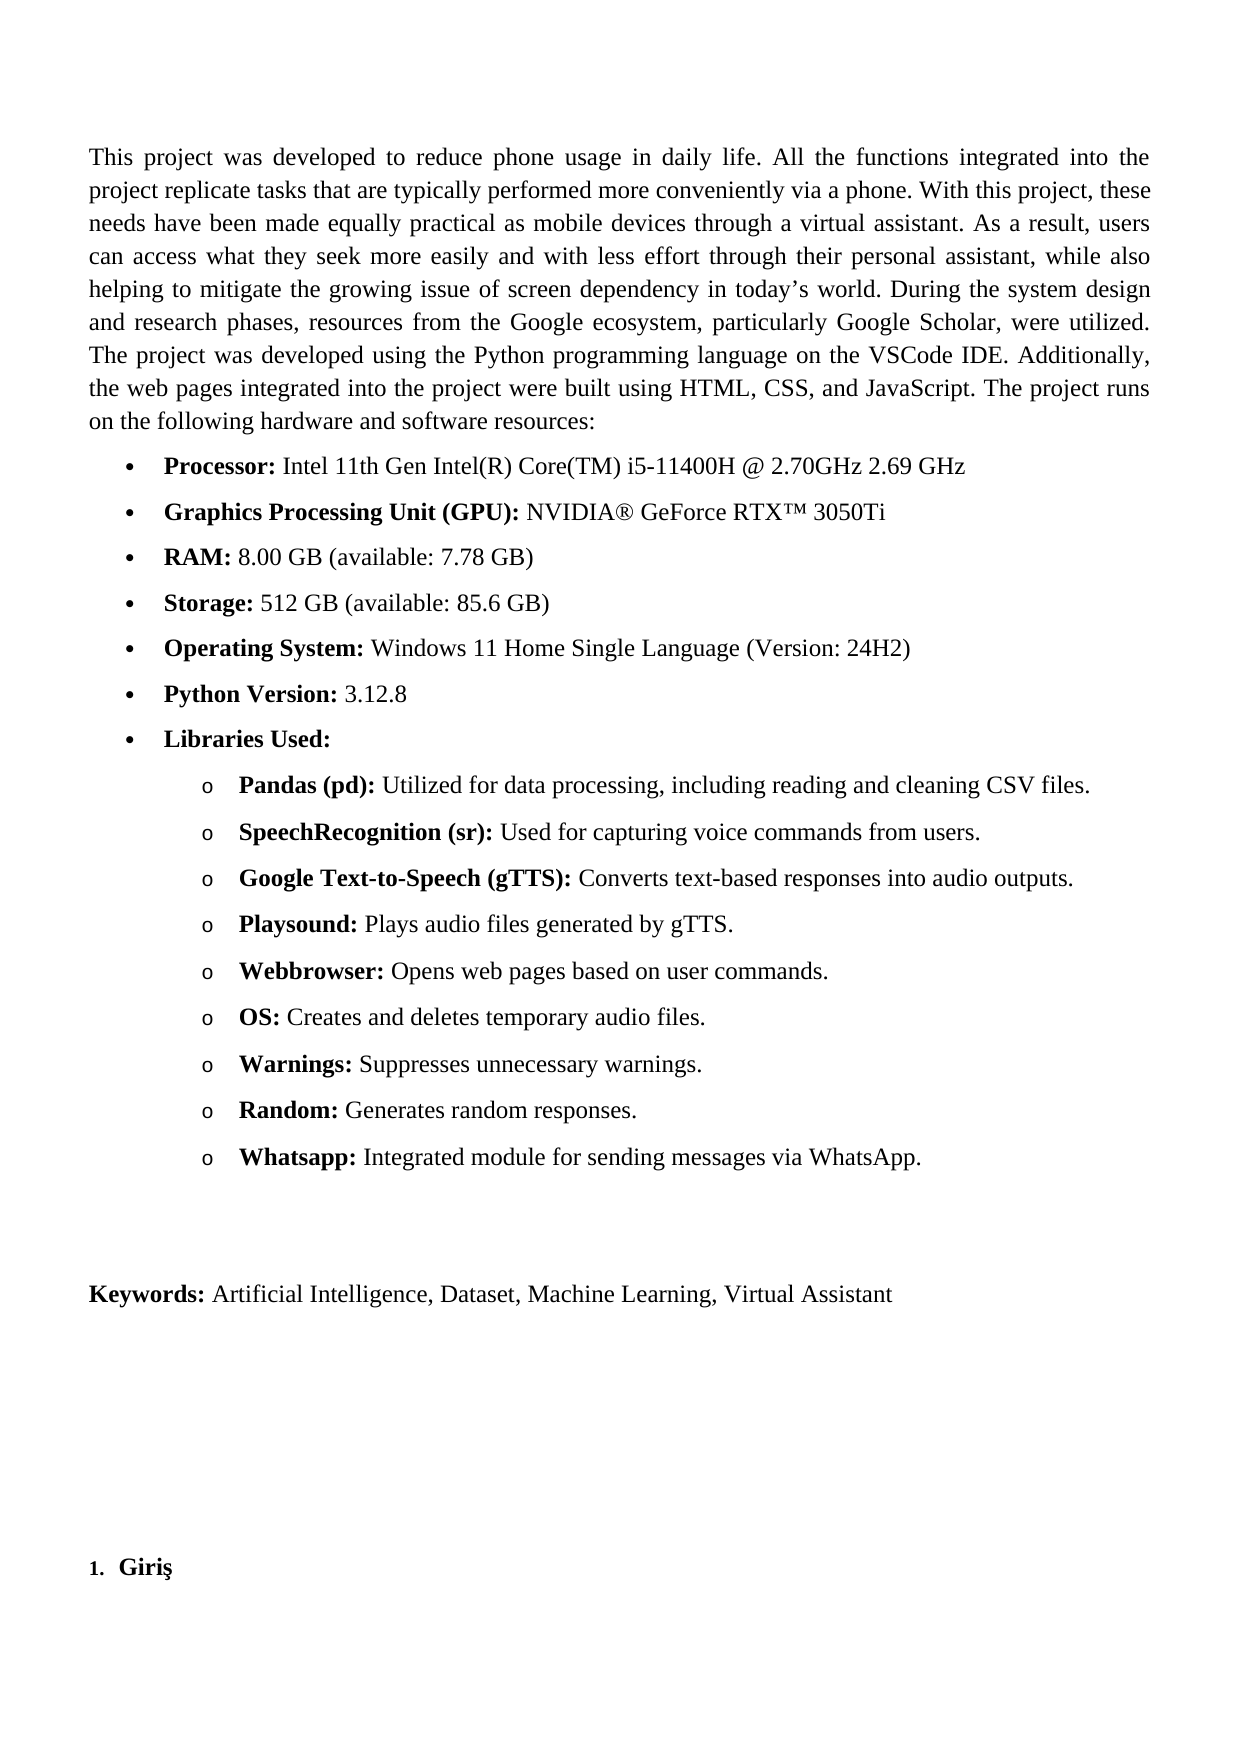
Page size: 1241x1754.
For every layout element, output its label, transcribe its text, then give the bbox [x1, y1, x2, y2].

list Storage: 512 GB (available: 85.6 GB) [126, 588, 1152, 617]
text Keywords: Artificial Intelligence, Dataset, Machine Learning, Virtual Assistant [89, 1279, 1152, 1308]
list OS: Creates and deletes temporary audio files. [201, 1002, 1152, 1032]
list Playsound: Plays audio files generated by gTTS. [201, 909, 1152, 939]
list RAM: 8.00 GB (available: 7.78 GB) [126, 542, 1152, 571]
list Giriş [89, 1552, 1152, 1581]
list Libraries Used: [126, 724, 1152, 753]
list Google Text-to-Speech (gTTS): Converts text-based responses into audio outputs. [201, 863, 1152, 893]
list Processor: Intel 11th Gen Intel(R) Core(TM) i5-11400H @ 2.70GHz 2.69 GHz [126, 451, 1152, 480]
list Webbrowser: Opens web pages based on user commands. [201, 956, 1152, 986]
list Warnings: Suppresses unnecessary warnings. [201, 1049, 1152, 1078]
list SpeechRecognition (sr): Used for capturing voice commands from users. [201, 817, 1152, 846]
list Pandas (pd): Utilized for data processing, including reading and cleaning CSV files. [201, 770, 1152, 800]
text This project was developed to reduce phone usage in daily life. All the functions integrated into the project replicate tasks that are typically performed more conveniently via a phone. With this project, these needs have been made equally practical as mobile devices through a virtual assistant. As a result, users can access what they seek more easily and with less effort through their personal assistant, while also helping to mitigate the growing issue of screen dependency in today’s world. During the system design and research phases, resources from the Google ecosystem, particularly Google Scholar, were utilized. The project was developed using the Python programming language on the VSCode IDE. Additionally, the web pages integrated into the project were built using HTML, CSS, and JavaScript. The project runs on the following hardware and software resources: [89, 142, 1152, 435]
list Graphics Processing Unit (GPU): NVIDIA® GeForce RTX™ 3050Ti [126, 497, 1152, 526]
list Python Version: 3.12.8 [126, 679, 1152, 708]
list Random: Generates random responses. [201, 1095, 1152, 1125]
list Operating System: Windows 11 Home Single Language (Version: 24H2) [126, 633, 1152, 662]
list Whatsapp: Integrated module for sending messages via WhatsApp. [201, 1142, 1152, 1171]
